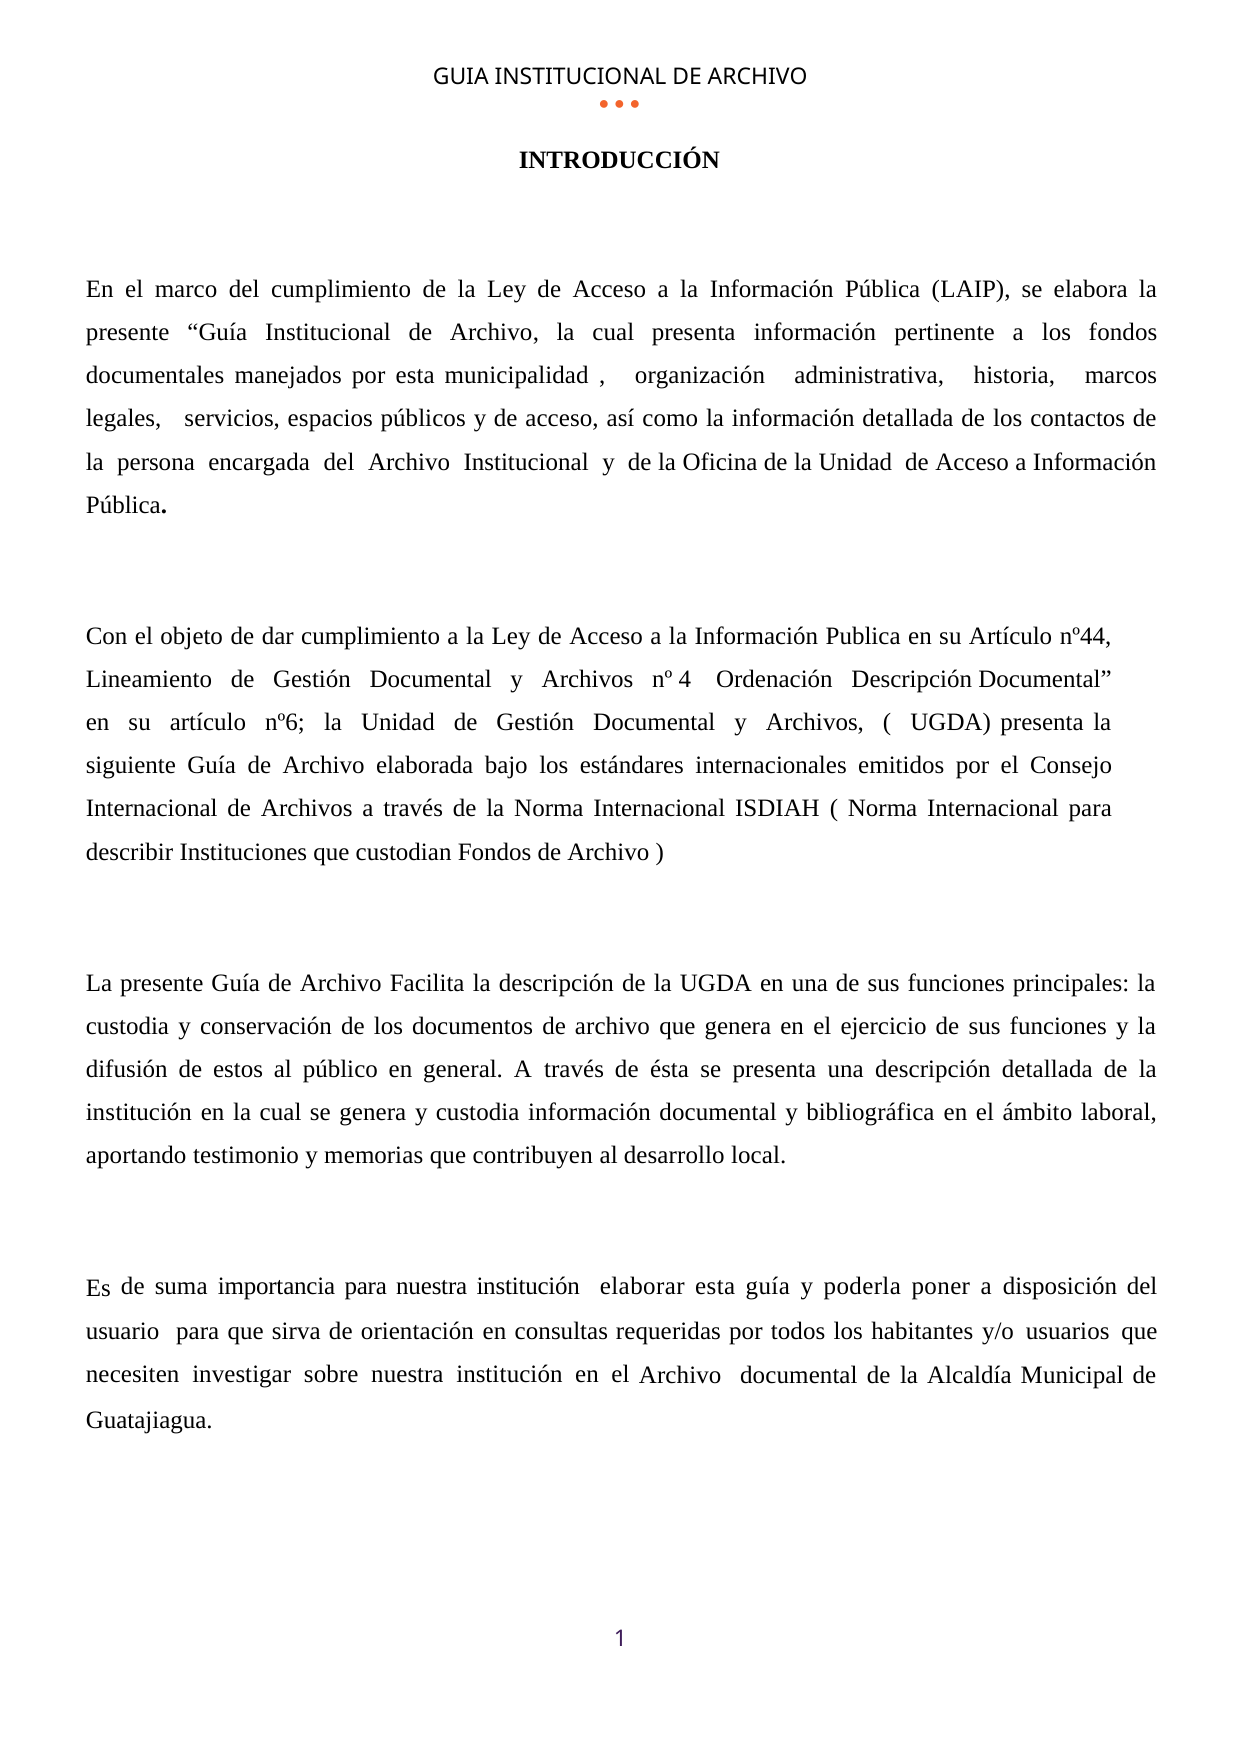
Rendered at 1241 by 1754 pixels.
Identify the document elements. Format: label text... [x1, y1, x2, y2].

text Con el objeto de dar cumplimiento a la Ley de Acceso a la Información Publica en su Artículo nº44, Lineamiento de Gestión Documental y Archivos nº 4 Ordenación Descripción Documental” en su artículo nº6; la Unidad de Gestión Documental y Archivos, ( UGDA) presenta la siguiente Guía de Archivo elaborada bajo los estándares internacionales emitidos por el Consejo Internacional de Archivos a través de la Norma Internacional ISDIAH ( Norma Internacional para describir Instituciones que custodian Fondos de Archivo ) [86, 621, 1113, 865]
text INTRODUCCIÓN [445, 145, 793, 173]
text Es de suma importancia para nuestra institución elaborar esta guía y poderla poner a disposición del usuario para que sirva de orientación en consultas requeridas por todos los habitantes y/o usuarios que necesiten investigar sobre nuestra institución en el Archivo documental de la Alcaldía Municipal de Guatajiagua. [86, 1271, 1157, 1434]
text La presente Guía de Archivo Facilita la descripción de la UGDA en una de sus funciones principales: la custodia y conservación de los documentos de archivo que genera en el ejercicio de sus funciones y la difusión de estos al público en general. A través de ésta se presenta una descripción detallada de la institución en la cual se genera y custodia información documental y bibliográfica en el ámbito laboral, aportando testimonio y memorias que contribuyen al desarrollo local. [86, 968, 1157, 1169]
text En el marco del cumplimiento de la Ley de Acceso a la Información Pública (LAIP), se elabora la presente “Guía Institucional de Archivo, la cual presenta información pertinente a los fondos documentales manejados por esta municipalidad , organización administrativa, historia, marcos legales, servicios, espacios públicos y de acceso, así como la información detallada de los contactos de la persona encargada del Archivo Institucional y de la Oficina de la Unidad de Acceso a Información Pública. [86, 274, 1157, 518]
